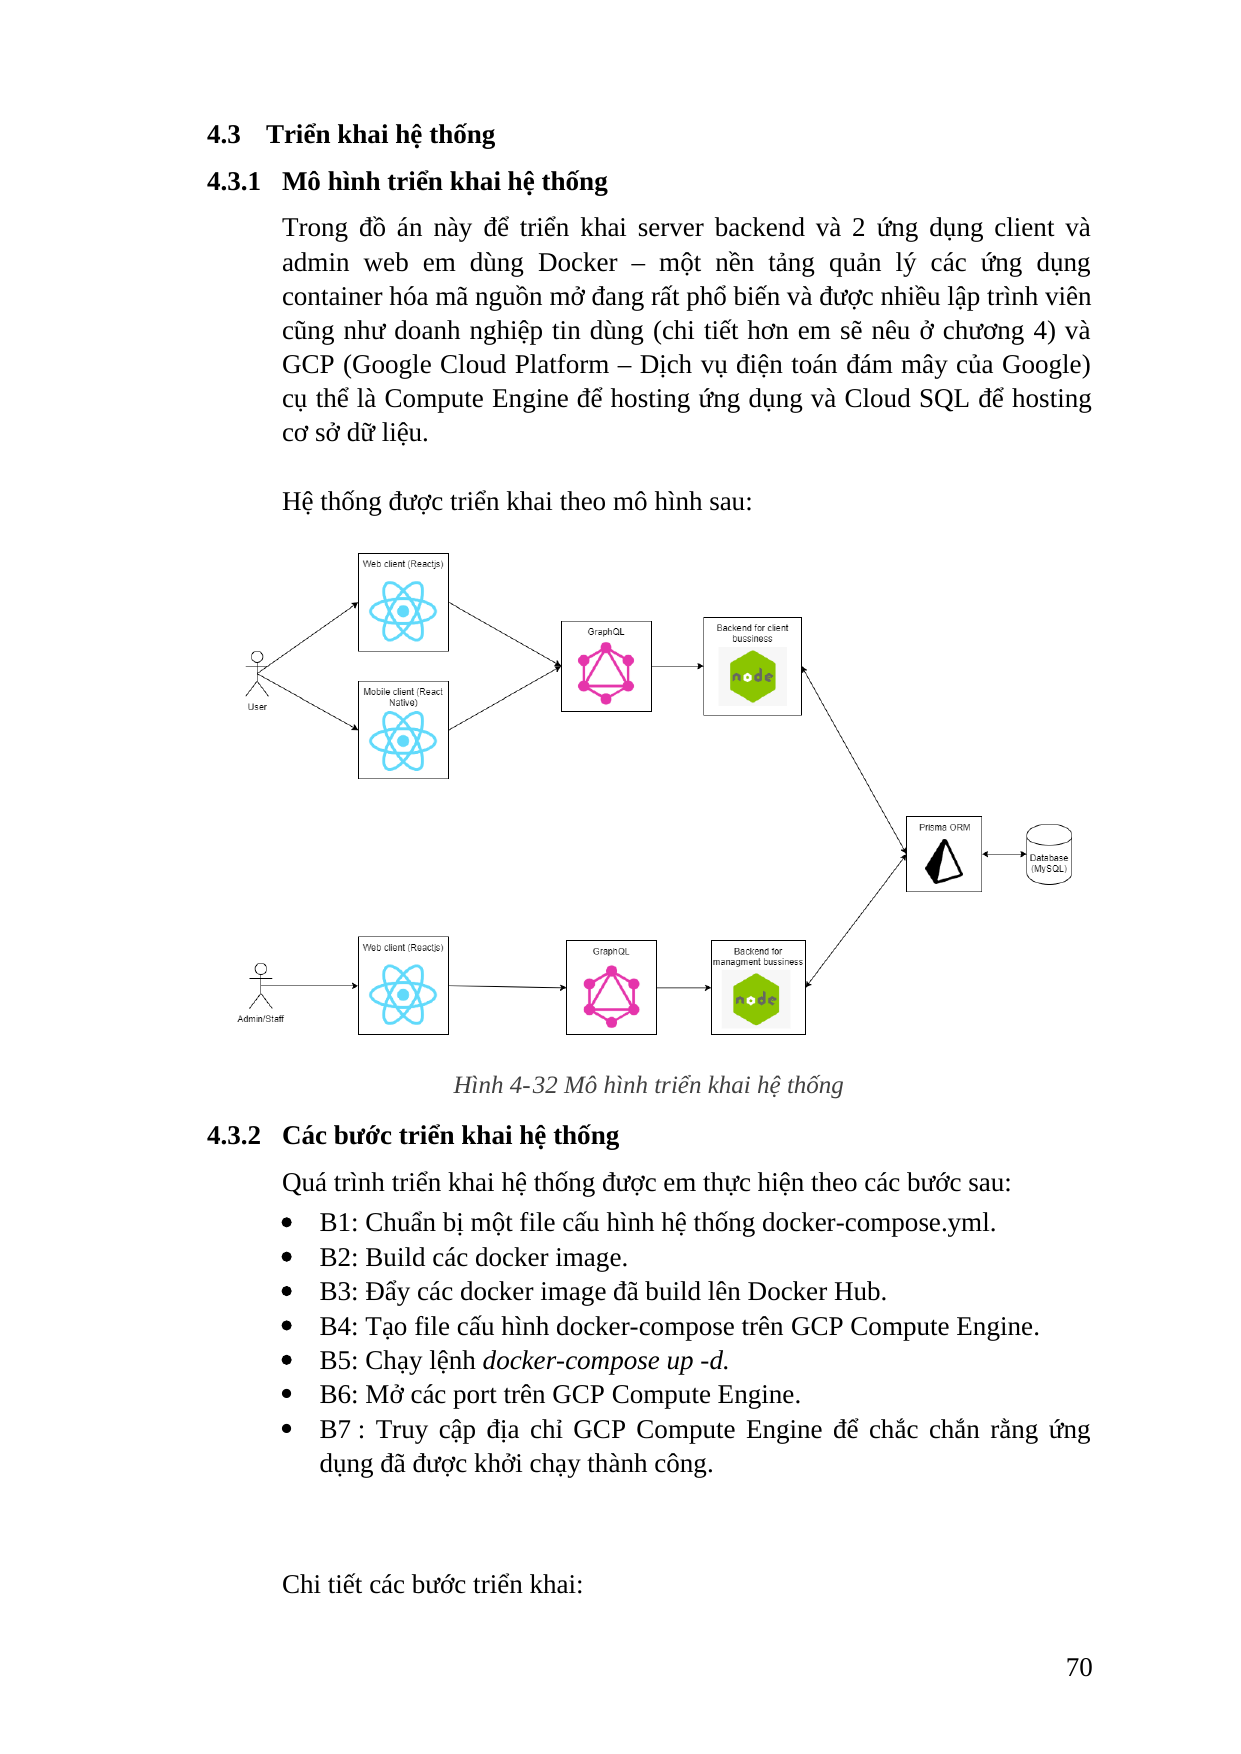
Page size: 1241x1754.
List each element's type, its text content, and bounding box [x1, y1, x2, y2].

list B2: Build các docker image. [282, 1241, 1092, 1272]
subtitle Các bước triển khai hệ thống [207, 1119, 1092, 1151]
picture [206, 518, 1093, 1061]
list B3: Đẩy các docker image đã build lên Docker Hub. [282, 1275, 1092, 1306]
list B1: Chuẩn bị một file cấu hình hệ thống docker-compose.yml. [282, 1206, 1092, 1238]
list B4: Tạo file cấu hình docker-compose trên GCP Compute Engine. [282, 1309, 1092, 1341]
list Hệ thống được triển khai theo mô hình sau: [282, 485, 1092, 516]
text Quá trình triển khai hệ thống được em thực hiện theo các bước sau: [207, 1166, 1092, 1197]
list B5: Chạy lệnh docker-compose up -d. [282, 1344, 1092, 1375]
list Trong đồ án này để triển khai server backend và 2 ứng dụng client và admin web em dùng Docker – một nền tảng quản lý các ứng dụng container hóa mã nguồn mở đang rất phổ biến và được nhiều lập trình viên cũng như doanh nghiệp tin dùng (chi tiết hơn em sẽ nêu ở chương 4) và GCP (Google Cloud Platform – Dịch vụ điện toán đám mây của Google) cụ thể là Compute Engine để hosting ứng dụng và Cloud SQL để hosting cơ sở dữ liệu. [282, 211, 1092, 448]
list B7 : Truy cập địa chỉ GCP Compute Engine để chắc chắn rằng ứng dụng đã được khởi chạy thành công. [282, 1413, 1092, 1478]
subtitle Mô hình triển khai hệ thống [207, 165, 1092, 196]
text Chi tiết các bước triển khai: [207, 1568, 1092, 1599]
list B6: Mở các port trên GCP Compute Engine. [282, 1378, 1092, 1409]
subtitle Triển khai hệ thống [207, 118, 1092, 149]
